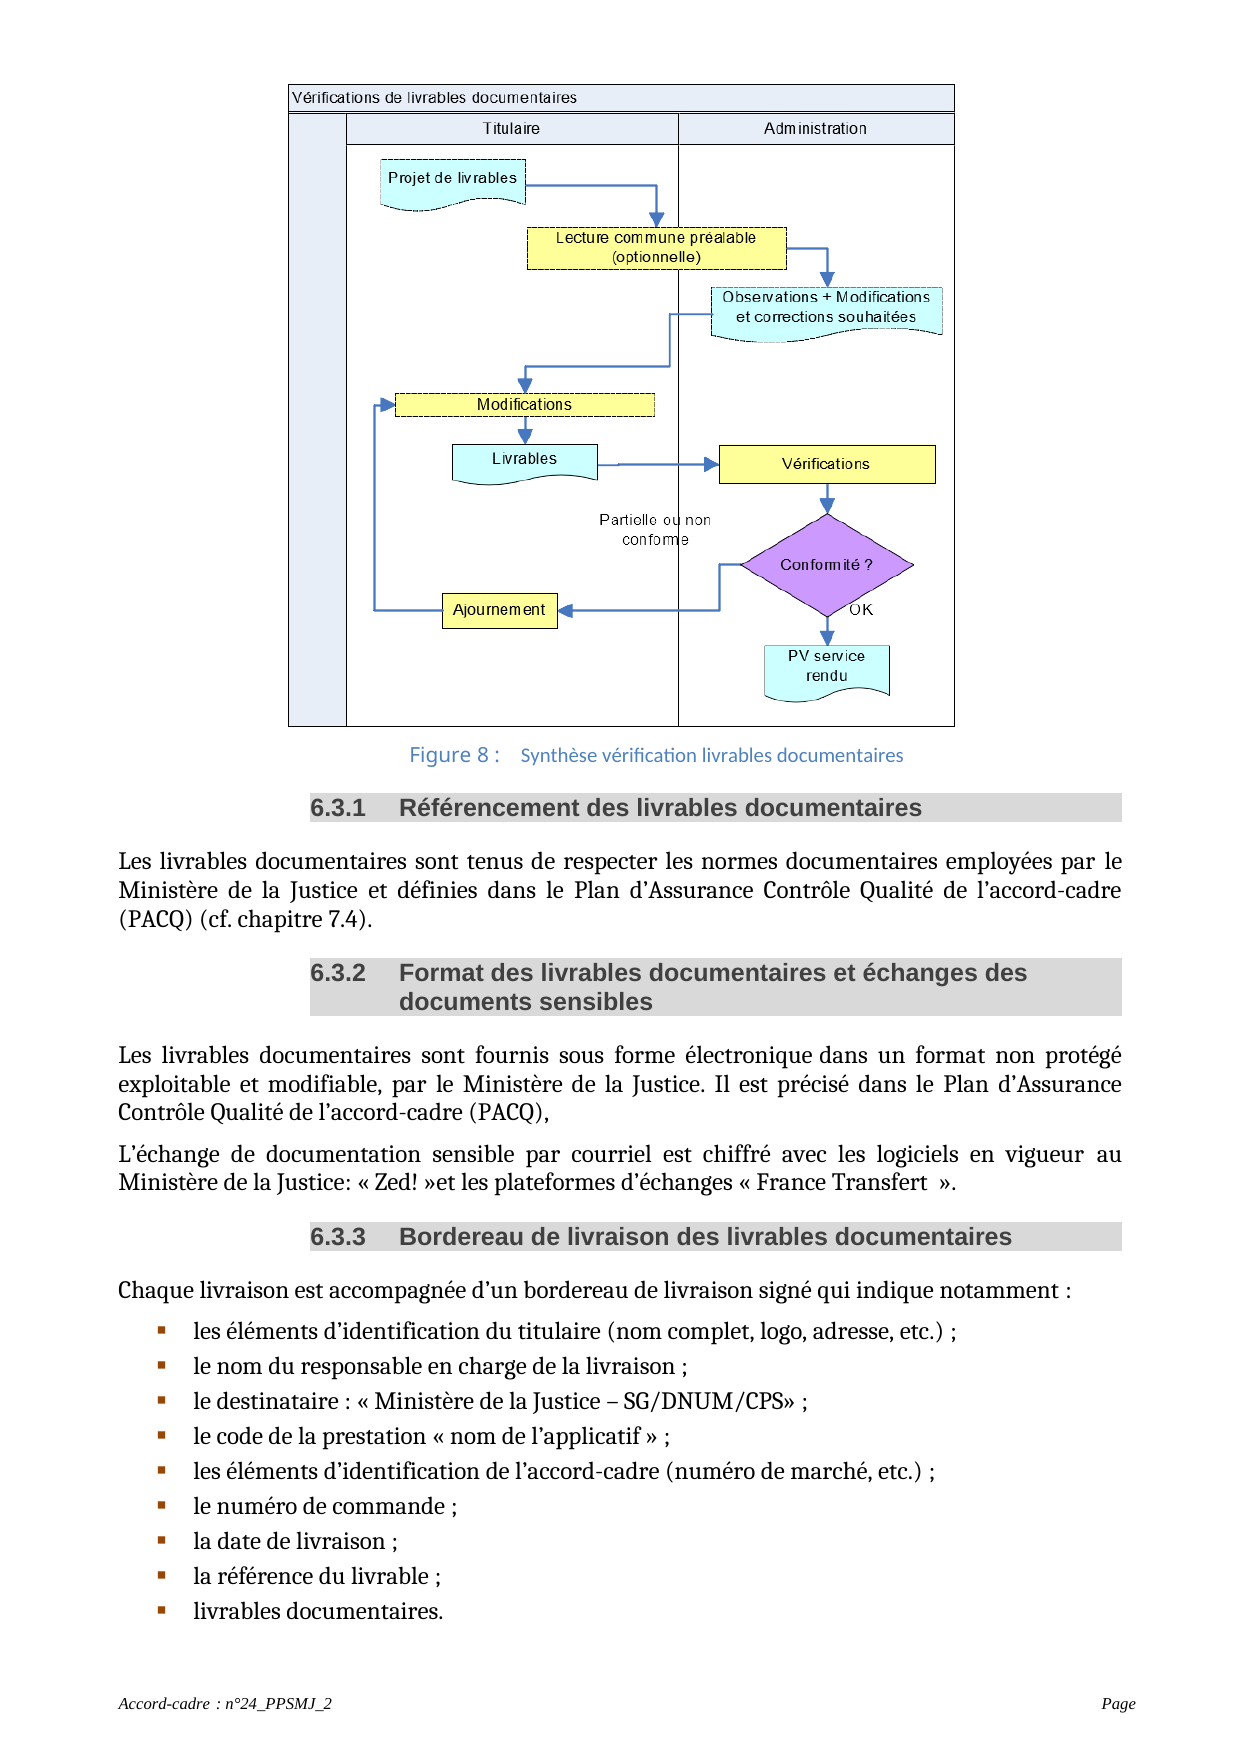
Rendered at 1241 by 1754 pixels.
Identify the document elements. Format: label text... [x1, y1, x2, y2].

text le nom du responsable en charge de la livraison ; [156, 1352, 1122, 1381]
text la date de livraison ; [156, 1527, 1122, 1556]
text Chaque livraison est accompagnée d’un bordereau de livraison signé qui indique notamment : [118, 1276, 1122, 1304]
text Les livrables documentaires sont fournis sous forme électronique dans un format non protégé exploitable et modifiable, par le Ministère de la Justice. Il est précisé dans le Plan d’Assurance Contrôle Qualité de l’accord-cadre (PACQ), [118, 1041, 1122, 1127]
text la référence du livrable ; [156, 1562, 1122, 1591]
text le destinataire : « Ministère de la Justice – SG/DNUM/CPS» ; [156, 1387, 1122, 1416]
text le numéro de commande ; [156, 1492, 1122, 1521]
text les éléments d’identification du titulaire (nom complet, logo, adresse, etc.) ; [156, 1317, 1122, 1346]
text les éléments d’identification de l’accord-cadre (numéro de marché, etc.) ; [156, 1457, 1122, 1486]
text livrables documentaires. [156, 1597, 1122, 1626]
picture [285, 81, 955, 728]
text Synthèse vérification livrables documentaires [228, 740, 1085, 768]
text L’échange de documentation sensible par courriel est chiffré avec les logiciels en vigueur au Ministère de la Justice: « Zed! »et les plateformes d’échanges « France Transfert ». [118, 1139, 1122, 1197]
text le code de la prestation « nom de l’applicatif » ; [156, 1422, 1122, 1451]
text Les livrables documentaires sont tenus de respecter les normes documentaires employées par le Ministère de la Justice et définies dans le Plan d’Assurance Contrôle Qualité de l’accord-cadre (PACQ) (cf. chapitre 7.4). [118, 847, 1122, 933]
text Bordereau de livraison des livrables documentaires [310, 1222, 1122, 1251]
text Référencement des livrables documentaires [310, 793, 1122, 822]
text Format des livrables documentaires et échanges des documents sensibles [310, 958, 1122, 1016]
